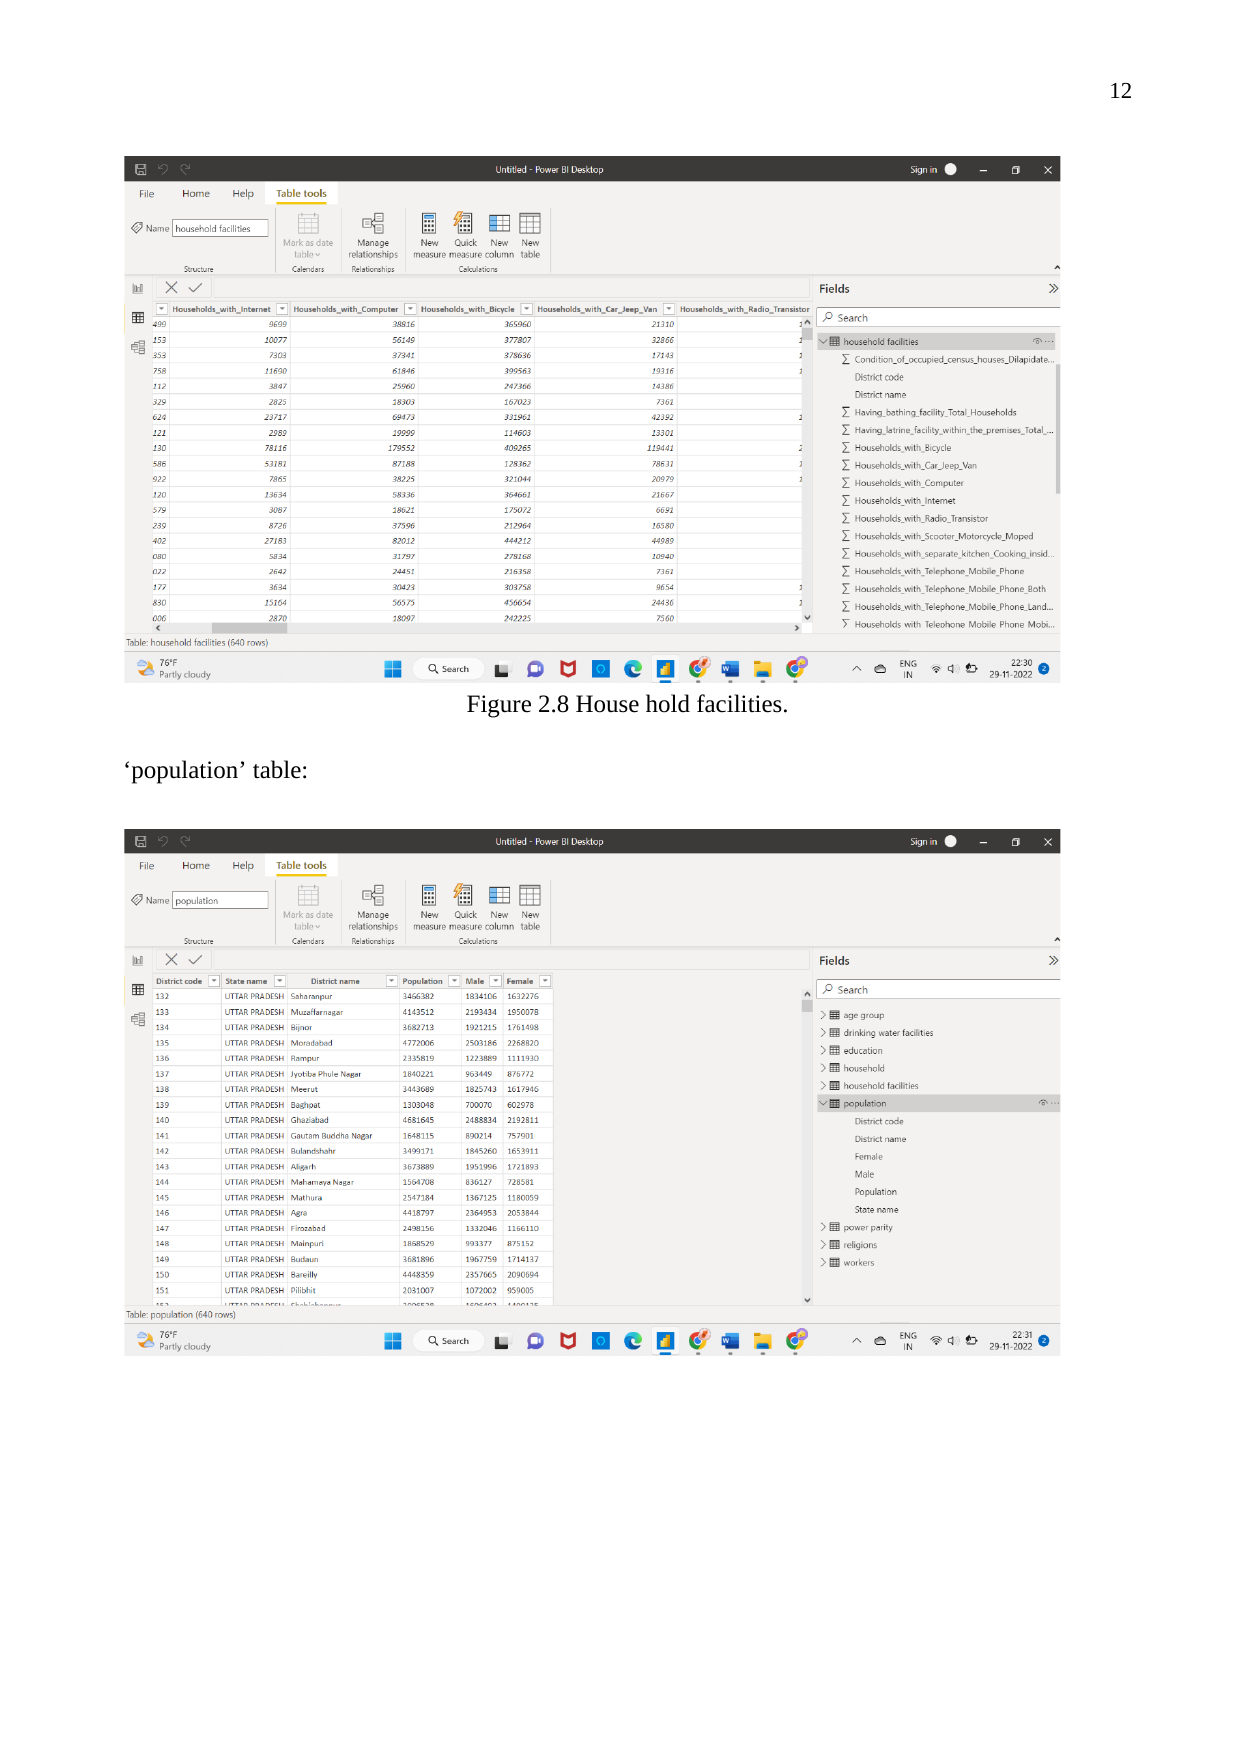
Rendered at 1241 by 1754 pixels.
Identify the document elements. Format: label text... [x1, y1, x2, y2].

picture [122, 156, 1060, 682]
text Figure 2.8 House hold facilities. [123, 689, 1132, 718]
text ‘population’ table: [123, 755, 1132, 784]
picture [122, 829, 1060, 1354]
